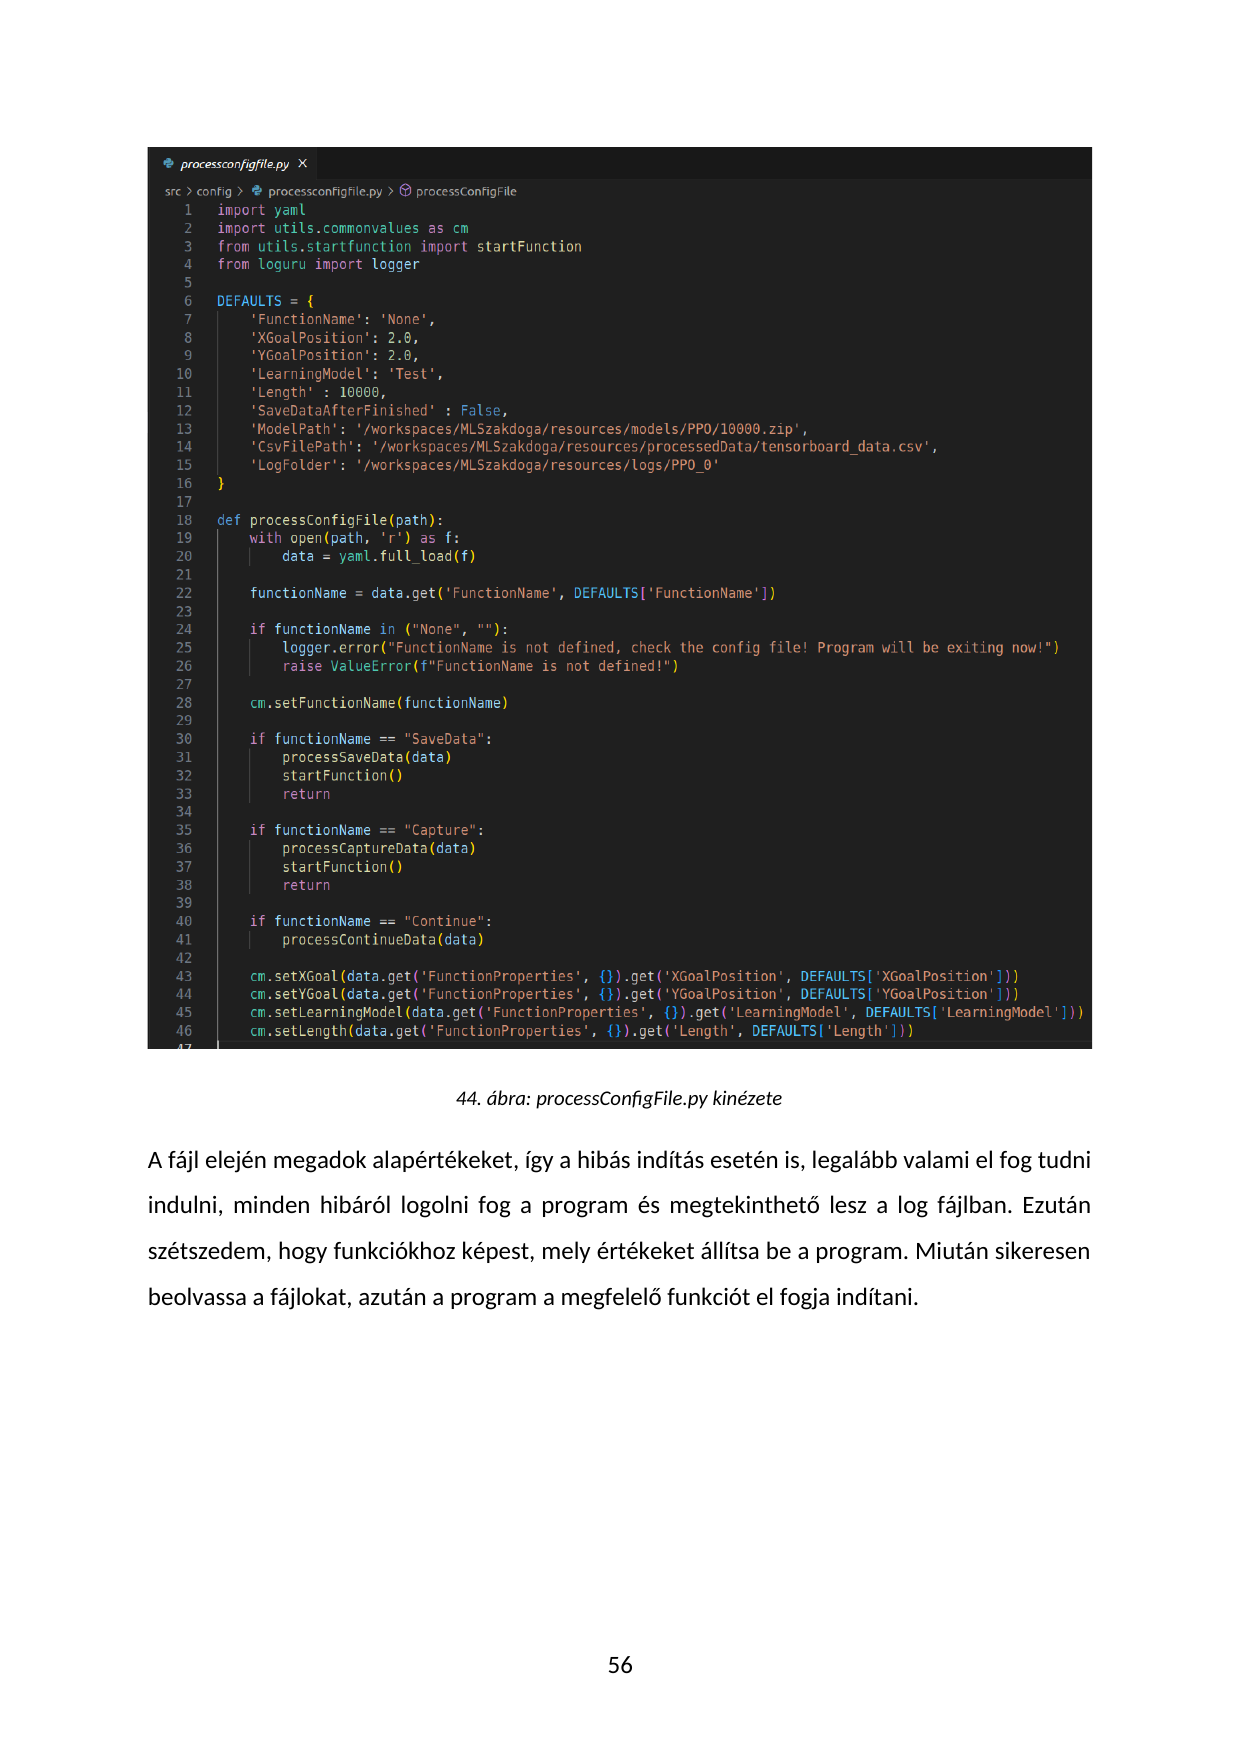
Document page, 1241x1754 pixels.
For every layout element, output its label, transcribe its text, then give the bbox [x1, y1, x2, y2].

text A fájl elején megadok alapértékeket, így a hibás indítás esetén is, legalább valami el fog tudni indulni, minden hibáról logolni fog a program és megtekinthető lesz a log fájlban. Ezután szétszedem, hogy funkciókhoz képest, mely értékeket állítsa be a program. Miután sikeresen beolvassa a fájlokat, azután a program a megfelelő funkciót el fogja indítani. [148, 1144, 1092, 1312]
text 44. ábra: processConfigFile.py kinézete [148, 1085, 1092, 1110]
picture [147, 147, 1093, 1049]
